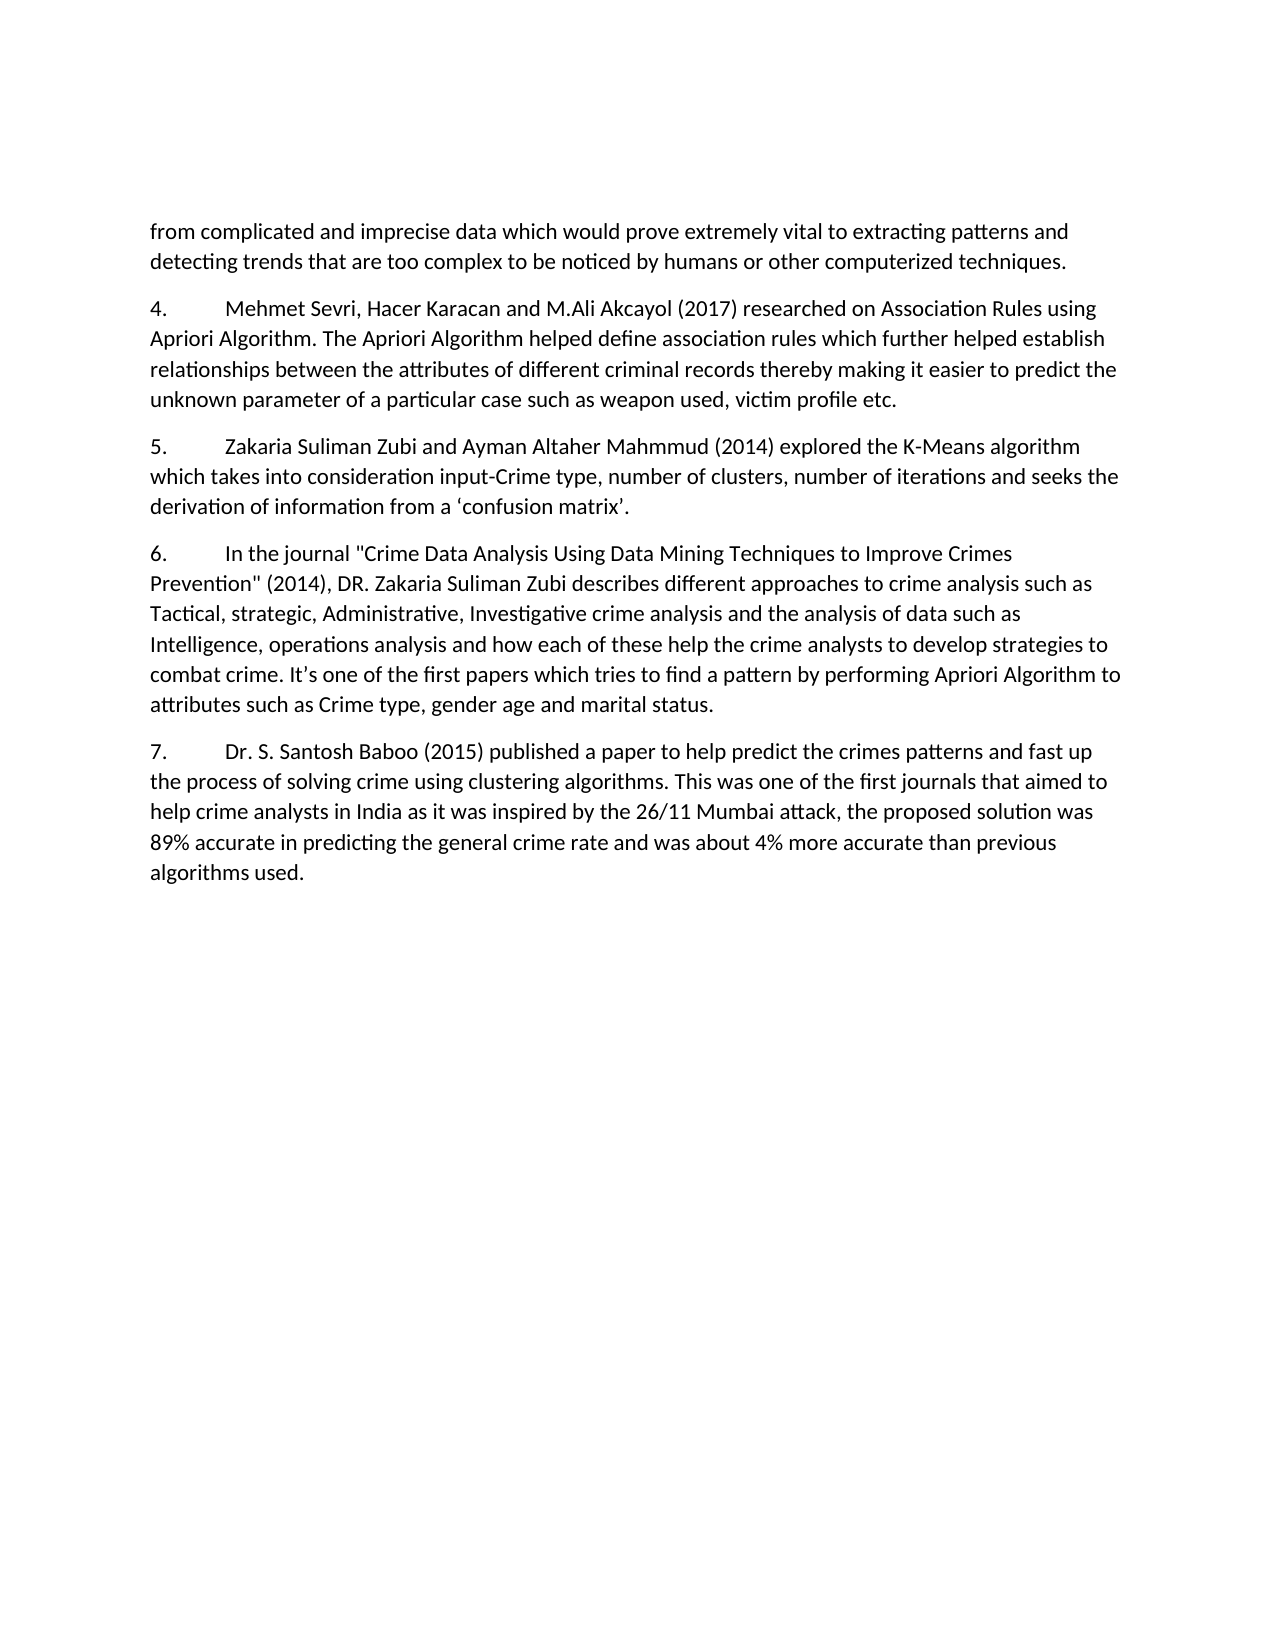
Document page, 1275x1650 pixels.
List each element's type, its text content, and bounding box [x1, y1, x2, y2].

text 6. In the journal "Crime Data Analysis Using Data Mining Techniques to Improve Crimes Prevention" (2014), DR. Zakaria Suliman Zubi describes different approaches to crime analysis such as Tactical, strategic, Administrative, Investigative crime analysis and the analysis of data such as Intelligence, operations analysis and how each of these help the crime analysts to develop strategies to combat crime. It’s one of the first papers which tries to find a pattern by performing Apriori Algorithm to attributes such as Crime type, gender age and marital status. [150, 539, 1125, 718]
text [150, 217, 1125, 276]
text 4. Mehmet Sevri, Hacer Karacan and M.Ali Akcayol (2017) researched on Association Rules using Apriori Algorithm. The Apriori Algorithm helped define association rules which further helped establish relationships between the attributes of different criminal records thereby making it easier to predict the unknown parameter of a particular case such as weapon used, victim profile etc. [150, 294, 1125, 413]
text 5. Zakaria Suliman Zubi and Ayman Altaher Mahmmud (2014) explored the K-Means algorithm which takes into consideration input-Crime type, number of clusters, number of iterations and seeks the derivation of information from a ‘confusion matrix’. [150, 432, 1125, 520]
text 7. Dr. S. Santosh Baboo (2015) published a paper to help predict the crimes patterns and fast up the process of solving crime using clustering algorithms. This was one of the first journals that aimed to help crime analysts in India as it was inspired by the 26/11 Mumbai attack, the proposed solution was 89% accurate in predicting the general crime rate and was about 4% more accurate than previous algorithms used. [150, 737, 1125, 886]
